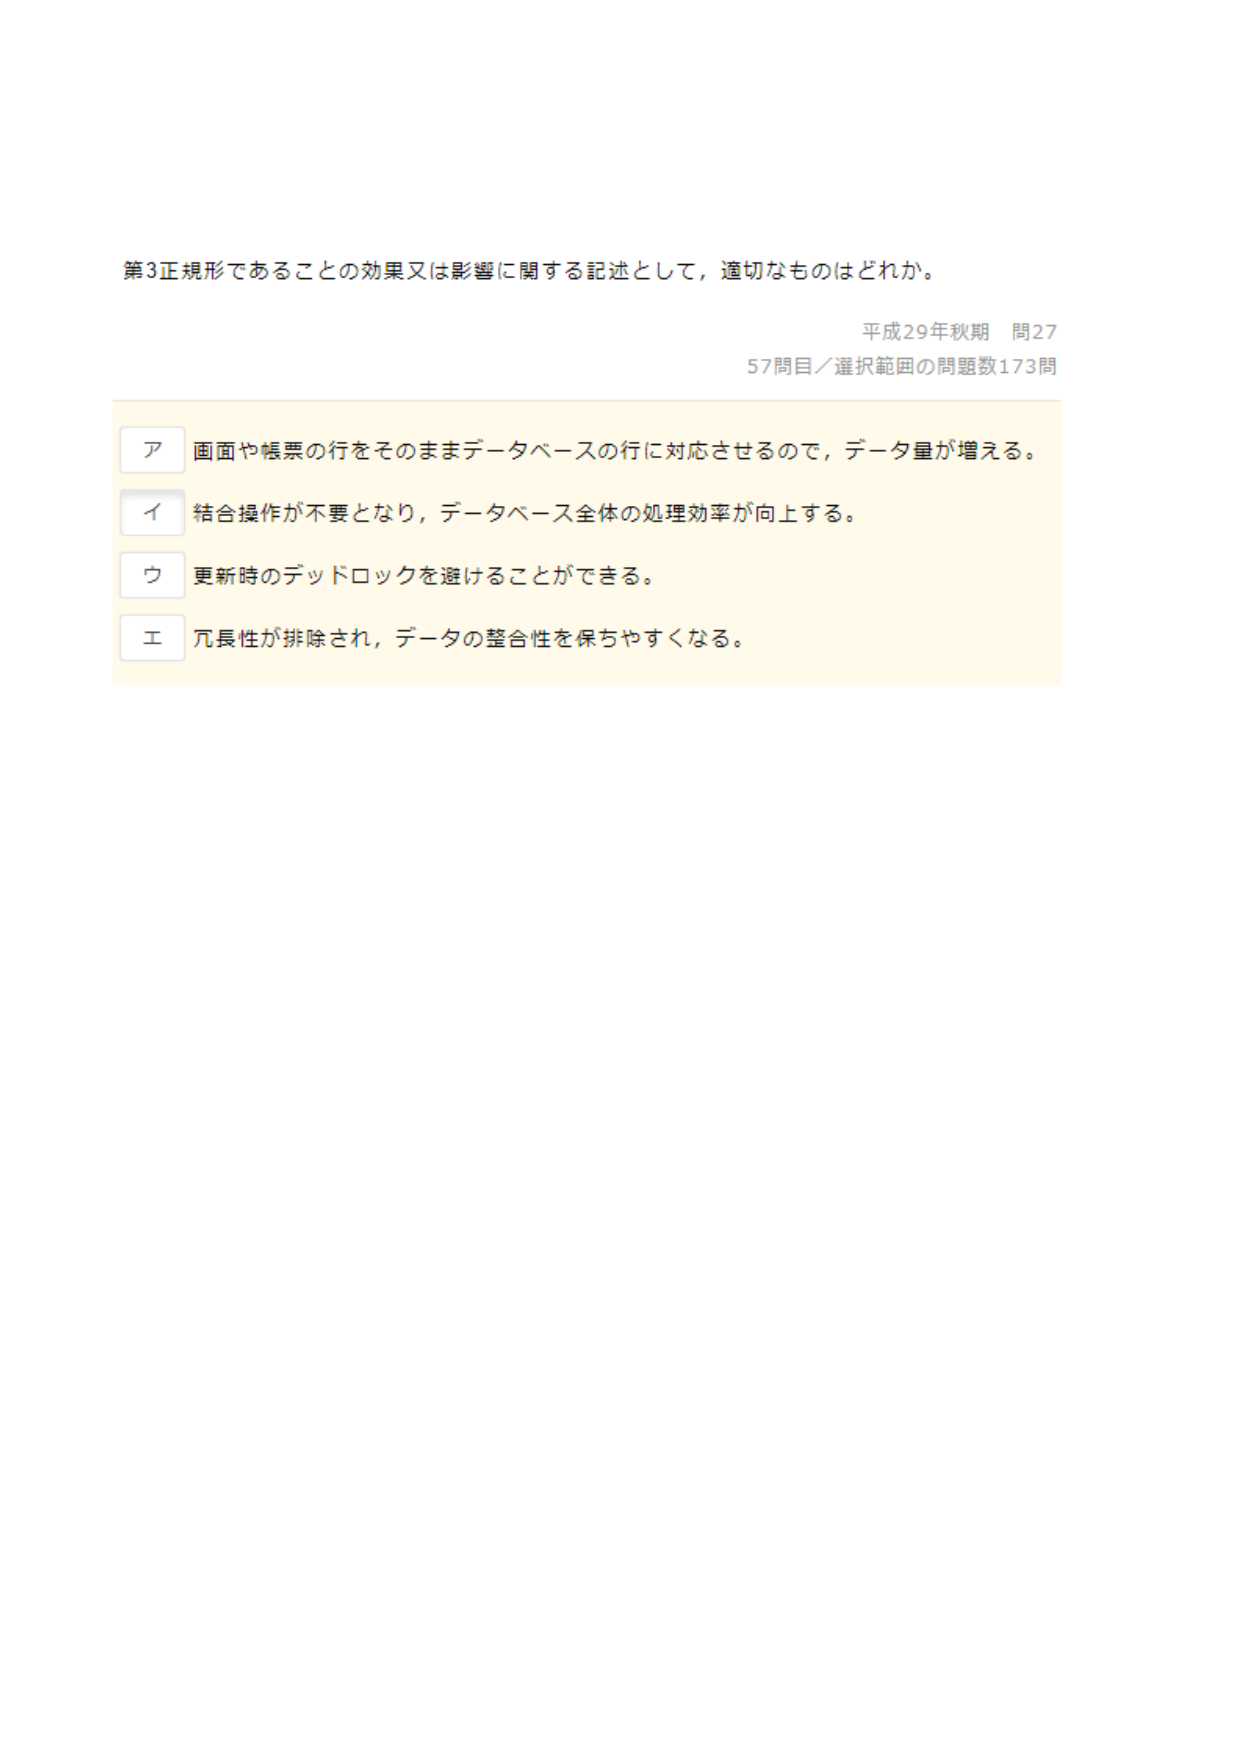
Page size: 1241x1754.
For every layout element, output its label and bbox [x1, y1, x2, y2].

picture [112, 239, 1062, 685]
